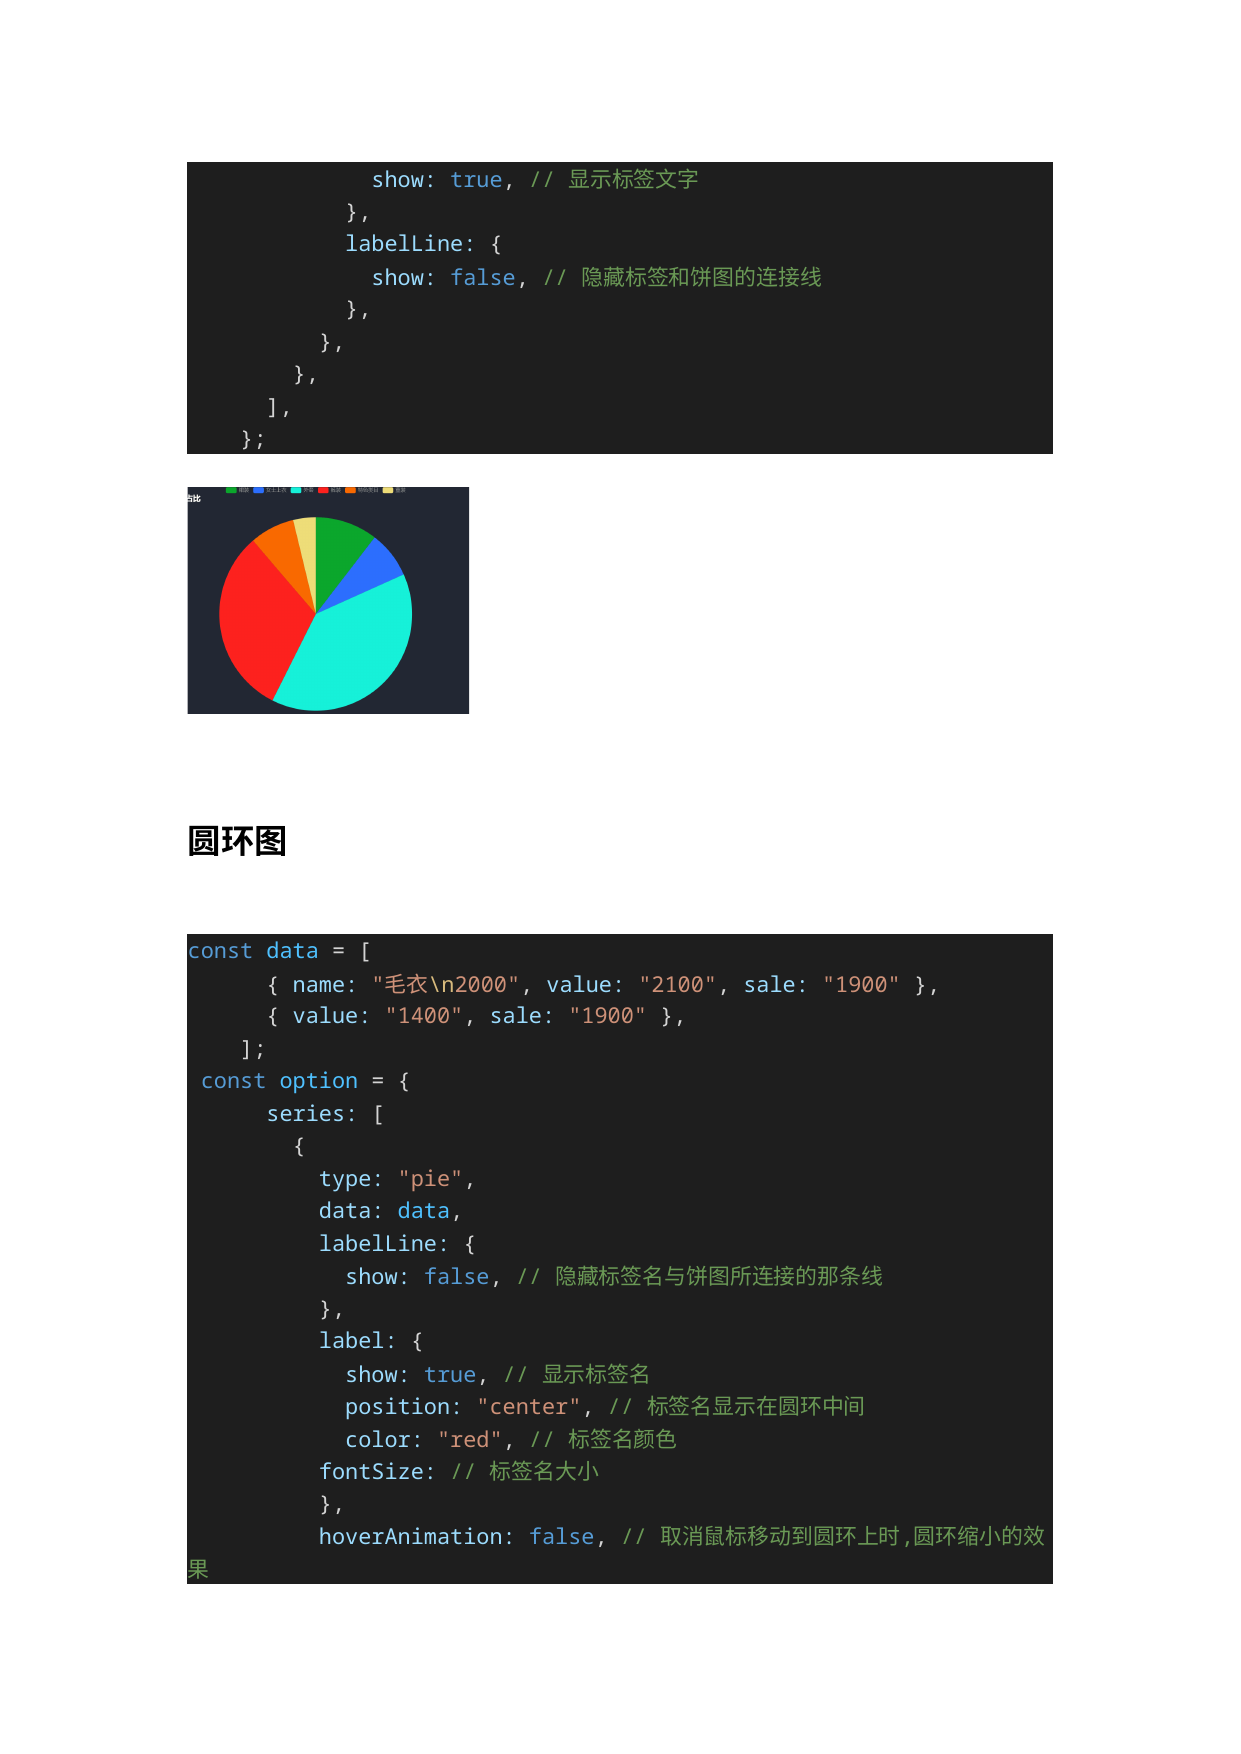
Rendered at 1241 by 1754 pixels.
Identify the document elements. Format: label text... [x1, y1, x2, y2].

text series: [ [187, 1096, 1053, 1129]
text }, [187, 1291, 1053, 1324]
text labelLine: { [187, 1226, 1053, 1259]
text }, [187, 324, 1053, 357]
subtitle 圆环图 [187, 807, 1053, 872]
picture [187, 487, 470, 714]
text }, [187, 194, 1053, 227]
text show: true, // 显示标签名 [187, 1356, 1053, 1389]
text const data = [ [187, 934, 1053, 966]
text ]; [187, 1031, 1053, 1064]
text ], [187, 389, 1053, 422]
text label: { [187, 1324, 1053, 1356]
text data: data, [187, 1194, 1053, 1226]
text position: "center", // 标签名显示在圆环中间 [187, 1389, 1053, 1421]
text show: true, // 显示标签文字 [187, 162, 1053, 194]
text }, [187, 292, 1053, 324]
text type: "pie", [187, 1161, 1053, 1194]
text color: "red", // 标签名颜色 [187, 1421, 1053, 1454]
text show: false, // 隐藏标签和饼图的连接线 [187, 259, 1053, 292]
text const option = { [187, 1064, 1053, 1096]
text { name: "毛衣\n2000", value: "2100", sale: "1900" }, [187, 966, 1053, 999]
text hoverAnimation: false, // 取消鼠标移动到圆环上时,圆环缩小的效果 [187, 1519, 1053, 1584]
text { value: "1400", sale: "1900" }, [187, 999, 1053, 1031]
text }, [187, 357, 1053, 389]
text }; [187, 422, 1053, 454]
text labelLine: { [187, 227, 1053, 259]
text fontSize: // 标签名大小 [187, 1454, 1053, 1486]
text }, [187, 1486, 1053, 1519]
text show: false, // 隐藏标签名与饼图所连接的那条线 [187, 1259, 1053, 1291]
text { [187, 1129, 1053, 1161]
